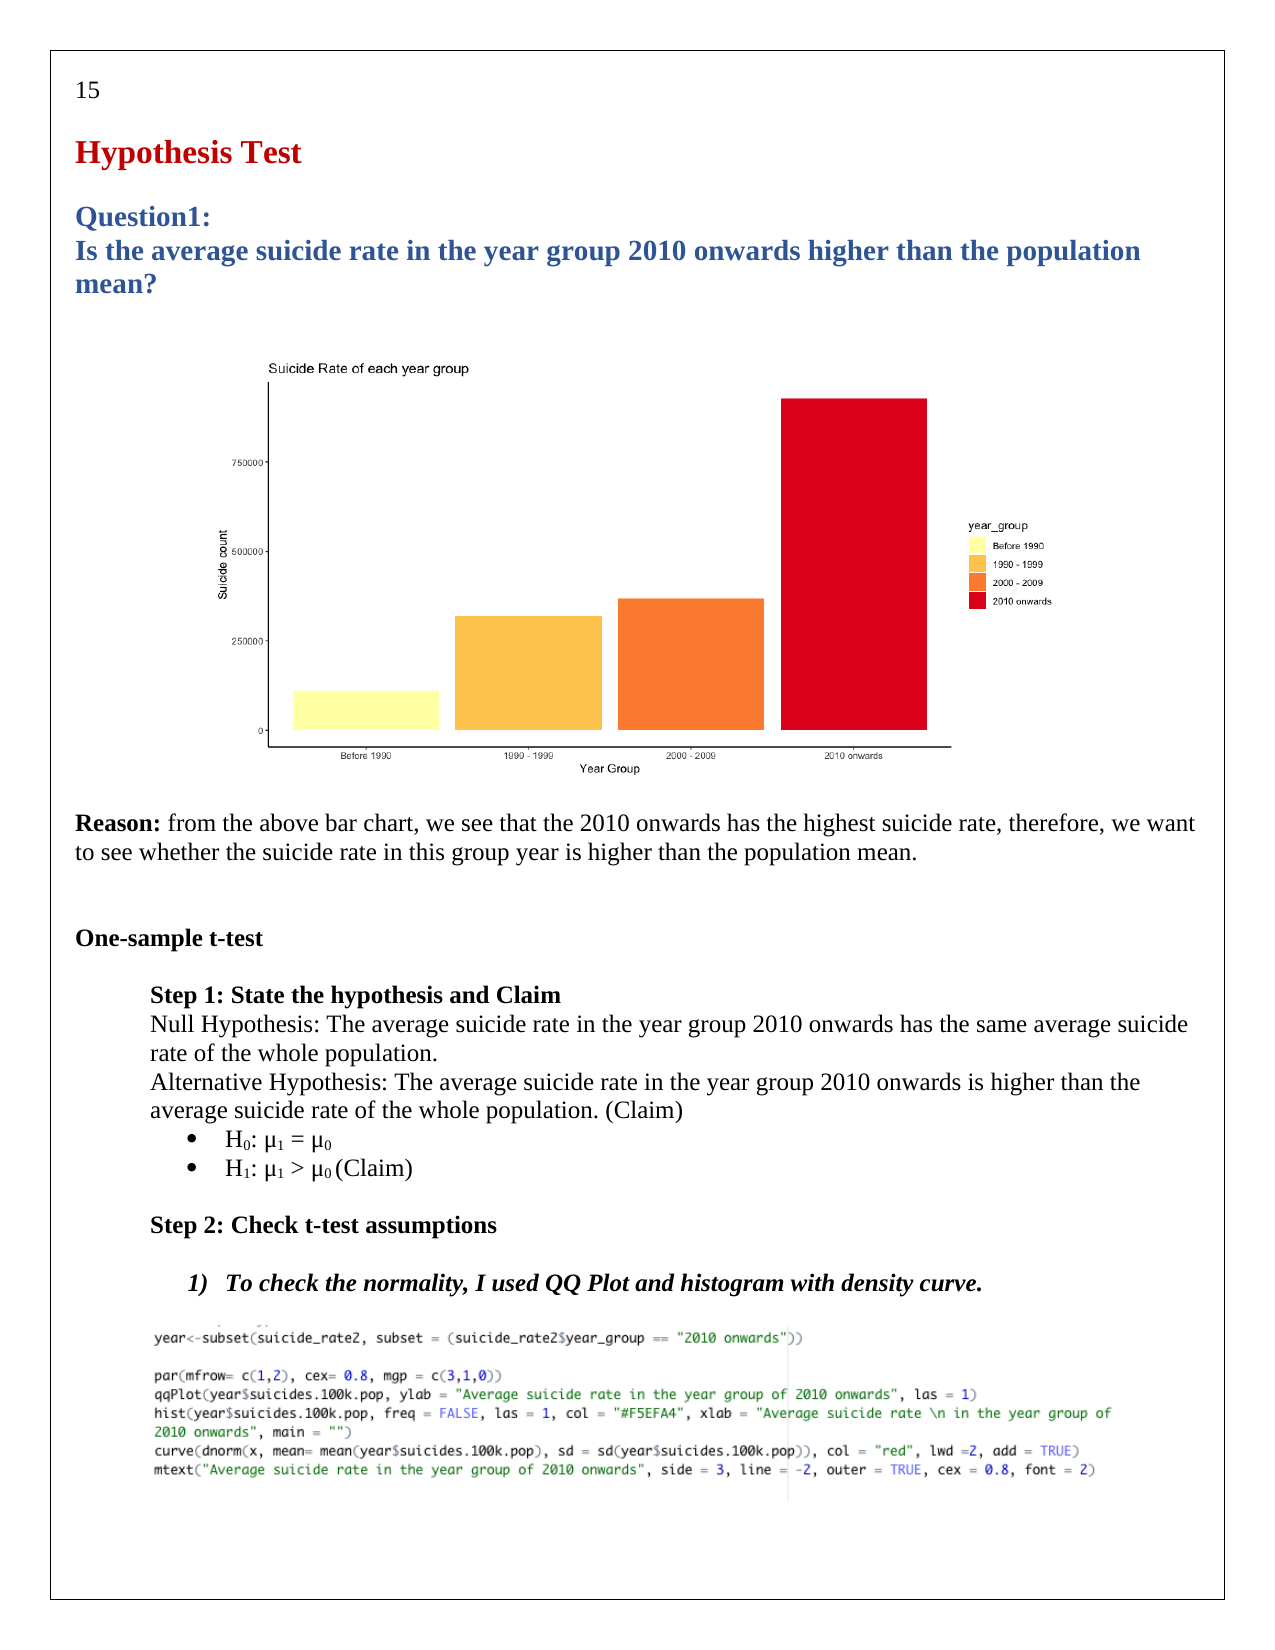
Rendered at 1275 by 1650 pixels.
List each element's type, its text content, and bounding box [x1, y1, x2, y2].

text One-sample t-test [75, 923, 1200, 952]
list H0: μ1 = μ0 [187, 1124, 1200, 1153]
list To check the normality, I used QQ Plot and histogram with density curve. [187, 1268, 1200, 1297]
subtitle Hypothesis Test [75, 132, 1200, 171]
text Alternative Hypothesis: The average suicide rate in the year group 2010 onwards is higher than the average suicide rate of the whole population. (Claim) [150, 1067, 1200, 1124]
picture [212, 357, 1063, 780]
text Step 2: Check t-test assumptions [150, 1211, 1200, 1239]
text Null Hypothesis: The average suicide rate in the year group 2010 onwards has the same average suicide rate of the whole population. [150, 1009, 1200, 1067]
list H1: μ1 > μ0 (Claim) [187, 1153, 1200, 1182]
picture [150, 1325, 1125, 1501]
text Question1: [75, 199, 1200, 233]
text Reason: from the above bar chart, we see that the 2010 onwards has the highest suicide rate, therefore, we want to see whether the suicide rate in this group year is higher than the population mean. [75, 808, 1200, 866]
text Step 1: State the hypothesis and Claim [150, 981, 1200, 1009]
text Is the average suicide rate in the year group 2010 onwards higher than the population mean? [75, 233, 1200, 300]
